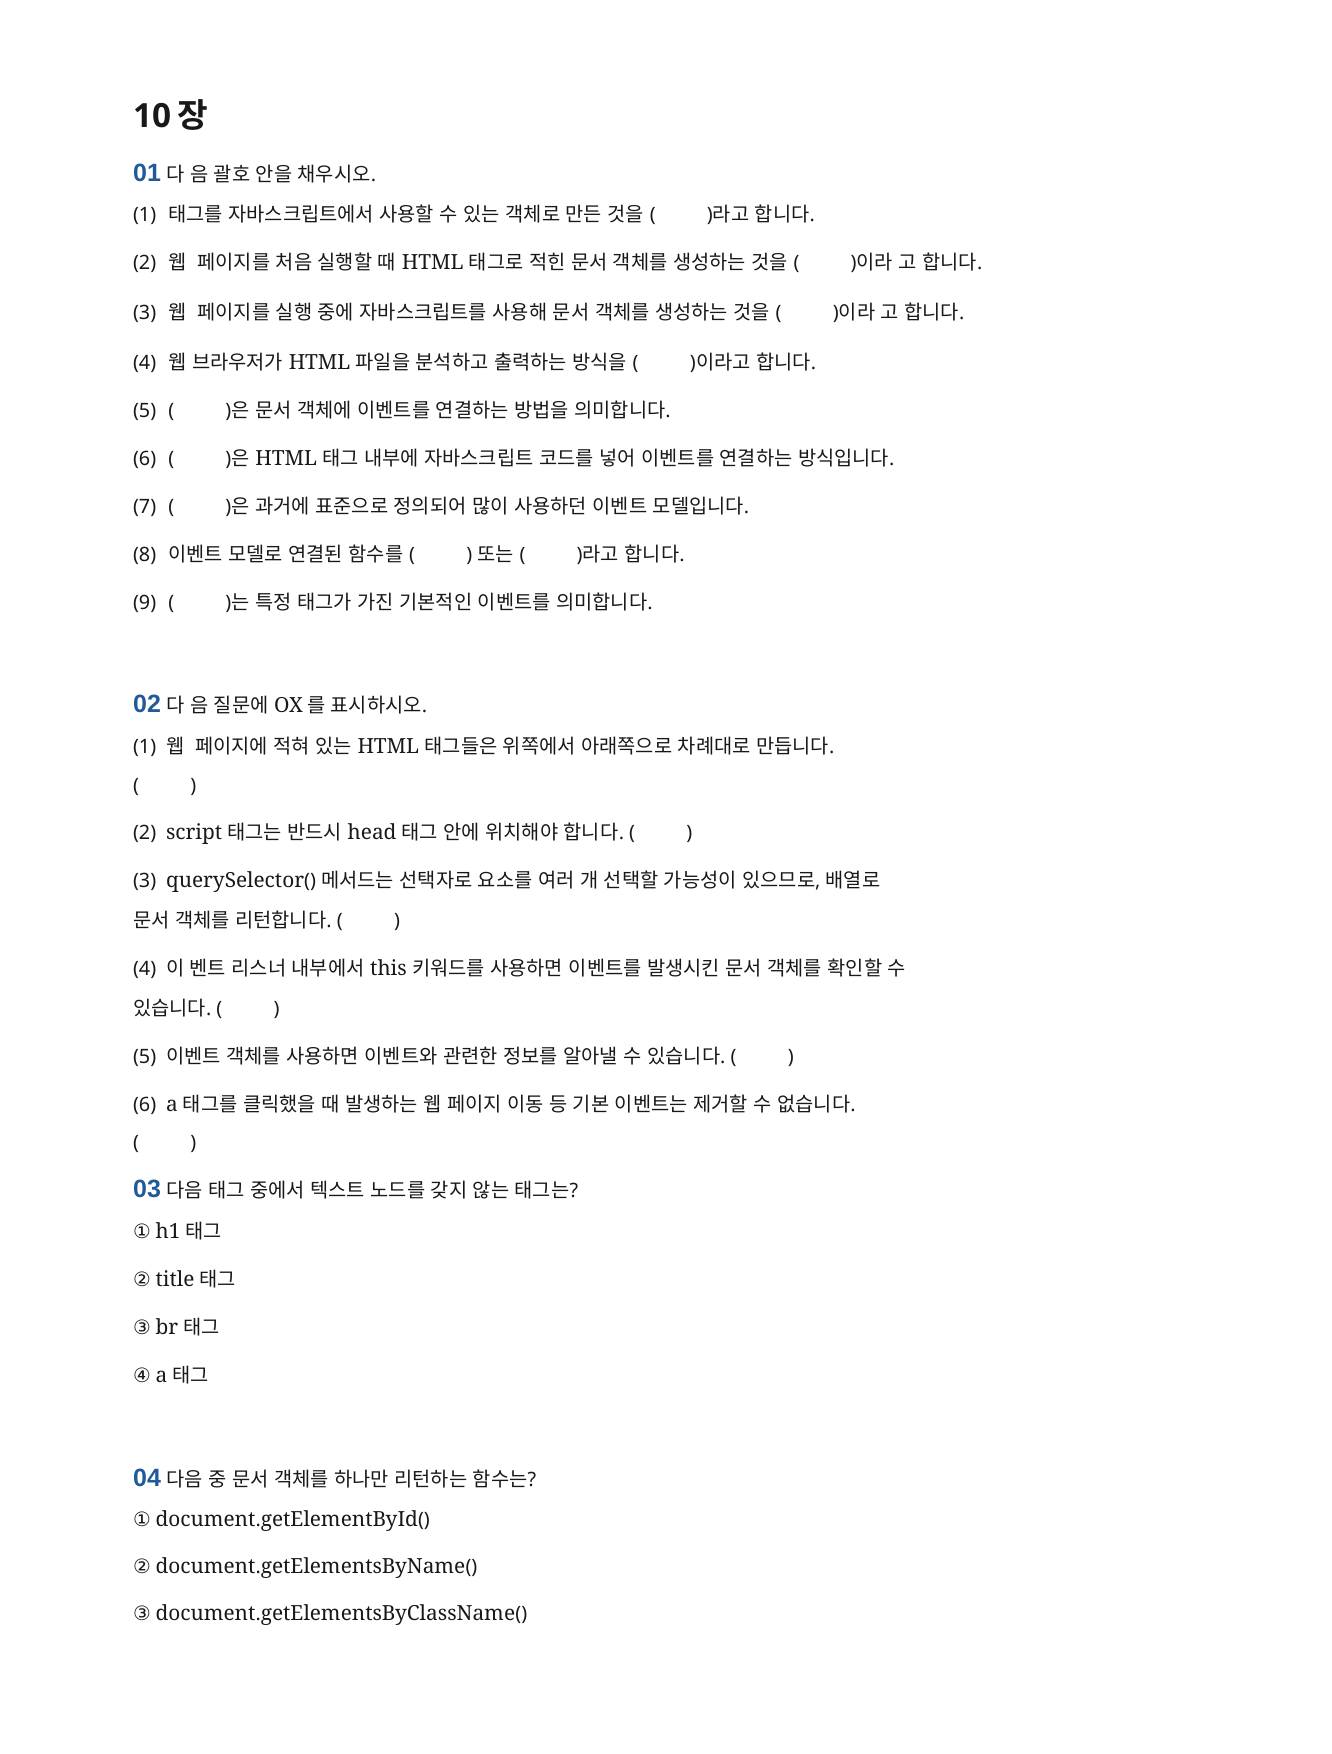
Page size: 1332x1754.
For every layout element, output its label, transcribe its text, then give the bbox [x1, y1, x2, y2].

list 웹 페이지를 처음 실행할 때 HTML 태그로 적힌 문서 객체를 생성하는 것을 ( )이라 고 합니다. [133, 246, 1243, 276]
list a 태그를 클릭했을 때 발생하는 웹 페이지 이동 등 기본 이벤트는 제거할 수 없습니다. [133, 1088, 1243, 1117]
list 웹 페이지에 적혀 있는 HTML 태그들은 위쪽에서 아래쪽으로 차례대로 만듭니다. [133, 731, 1243, 760]
list 다음 태그 중에서 텍스트 노드를 갖지 않는 태그는? [133, 1174, 1243, 1203]
list 다 음 괄호 안을 채우시오. [133, 158, 1243, 187]
text ( ) [133, 1128, 1243, 1155]
list 웹 브라우저가 HTML 파일을 분석하고 출력하는 방식을 ( )이라고 합니다. [133, 347, 1243, 376]
list ( )은 문서 객체에 이벤트를 연결하는 방법을 의미합니다. [133, 395, 1243, 424]
list br 태그 [133, 1312, 1243, 1341]
list 이벤트 모델로 연결된 함수를 ( ) 또는 ( )라고 합니다. [133, 539, 1243, 567]
list 이벤트 객체를 사용하면 이벤트와 관련한 정보를 알아낼 수 있습니다. ( ) [133, 1041, 1243, 1069]
list 태그를 자바스크립트에서 사용할 수 있는 객체로 만든 것을 ( )라고 합니다. [133, 199, 1243, 227]
list document.getElementById() [133, 1504, 1243, 1532]
list 다음 중 문서 객체를 하나만 리턴하는 함수는? [133, 1463, 1243, 1492]
list ( )은 과거에 표준으로 정의되어 많이 사용하던 이벤트 모델입니다. [133, 491, 1243, 519]
list document.getElementsByName() [133, 1551, 1243, 1579]
list 웹 페이지를 실행 중에 자바스크립트를 사용해 문서 객체를 생성하는 것을 ( )이라 고 합니다. [133, 297, 1243, 326]
list a 태그 [133, 1360, 1243, 1389]
list title 태그 [133, 1263, 1243, 1292]
list document.getElementsByClassName() [133, 1598, 1243, 1626]
text 있습니다. ( ) [133, 993, 1243, 1021]
list h1 태그 [133, 1215, 1243, 1244]
list 다 음 질문에 OX를 표시하시오. [133, 689, 1243, 719]
text 10장 [133, 89, 1243, 137]
list script 태그는 반드시 head 태그 안에 위치해야 합니다. ( ) [133, 817, 1243, 846]
list querySelector() 메서드는 선택자로 요소를 여러 개 선택할 가능성이 있으므로, 배열로 [133, 865, 1243, 894]
text 문서 객체를 리턴합니다. ( ) [133, 905, 1243, 934]
list 이 벤트 리스너 내부에서 this 키워드를 사용하면 이벤트를 발생시킨 문서 객체를 확인할 수 [133, 953, 1243, 982]
list ( )는 특정 태그가 가진 기본적인 이벤트를 의미합니다. [133, 586, 1243, 615]
list ( )은 HTML 태그 내부에 자바스크립트 코드를 넣어 이벤트를 연결하는 방식입니다. [133, 443, 1243, 472]
text ( ) [133, 771, 1243, 798]
